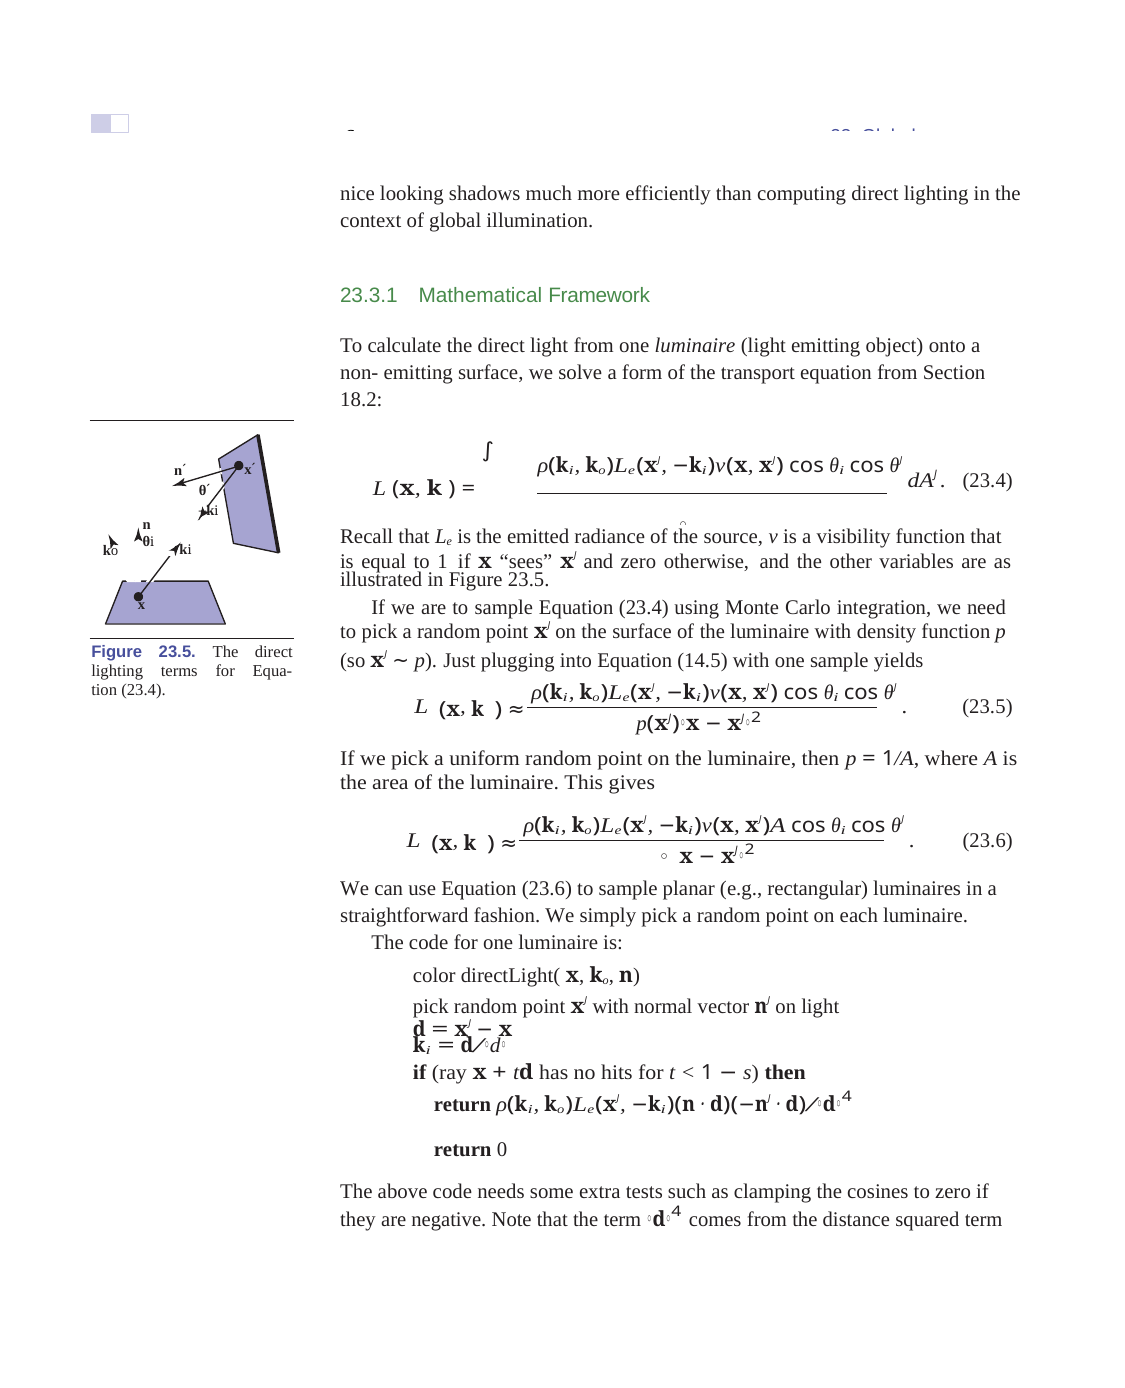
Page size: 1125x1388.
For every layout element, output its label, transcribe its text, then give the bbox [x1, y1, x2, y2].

text If we are to sample Equation (23.4) using Monte Carlo integration, we need to pick a random point xj on the surface of the luminaire with density function p [340, 597, 1022, 644]
list Recall that Le is the emitted radiance of the source, v is a visibility function that [340, 524, 1048, 548]
picture [168, 541, 181, 556]
text Figure 23.5. The direct lighting terms for Equa- tion (23.4). [91, 643, 293, 698]
text color directLight( x, ko, n) [413, 964, 1048, 987]
text ρ(ki, ko)Le(xj, −ki)v(x, xj) cos θi cos θj dAj . (23.4) [537, 450, 1048, 492]
text d = xj − x ki = d/◦d◦ [413, 1021, 526, 1059]
text L (x, k ) = ∫ [79, 434, 494, 501]
text The code for one luminaire is: [371, 929, 1048, 954]
list x − xj◦2 [658, 837, 1048, 870]
text To calculate the direct light from one luminaire (light emitting object) onto a non- emitting surface, we solve a form of the transport equation from Section 18.2: [340, 333, 1023, 411]
text L (x, k ) ≈ ρ(ki, ko)Le(xj, −ki)v(x, xj) cos θi cos θj . (23.5) [414, 681, 1048, 704]
text p(xj)◦x − xj◦2 [636, 704, 1048, 737]
text L (x, k ) ≈ ρ(ki, ko)Le(xj, −ki)v(x, xj)A cos θi cos θj . (23.6) [406, 813, 1048, 837]
text is equal to 1 if x “sees” xj and zero otherwise, and the other variables are as illustrated in Figure 23.5. [340, 551, 1022, 591]
text return ρ(ki, ko)Le(xj, −ki)(n · d)(−nj · d)/◦d◦4 [433, 1084, 1048, 1118]
text (so xj ∼ p). Just plugging into Equation (14.5) with one sample yields [340, 644, 1048, 673]
text nice looking shadows much more efficiently than computing direct lighting in the context of global illumination. [340, 181, 1023, 232]
list Mathematical Framework [340, 283, 1048, 307]
subtitle return 0 [433, 1137, 1048, 1161]
text We can use Equation (23.6) to sample planar (e.g., rectangular) luminaires in a straightforward fashion. We simply pick a random point on each luminaire. [340, 876, 1048, 927]
text if (ray x + td has no hits for t < 1 − s) then [413, 1059, 1048, 1084]
picture [197, 506, 209, 521]
text pick random point xj with normal vector nj on light [413, 987, 1048, 1020]
text If we pick a uniform random point on the luminaire, then p = 1/A, where A is the area of the luminaire. This gives [340, 744, 1020, 794]
text The above code needs some extra tests such as clamping the cosines to zero if they are negative. Note that the term ◦d◦4 comes from the distance squared term [340, 1181, 1020, 1232]
